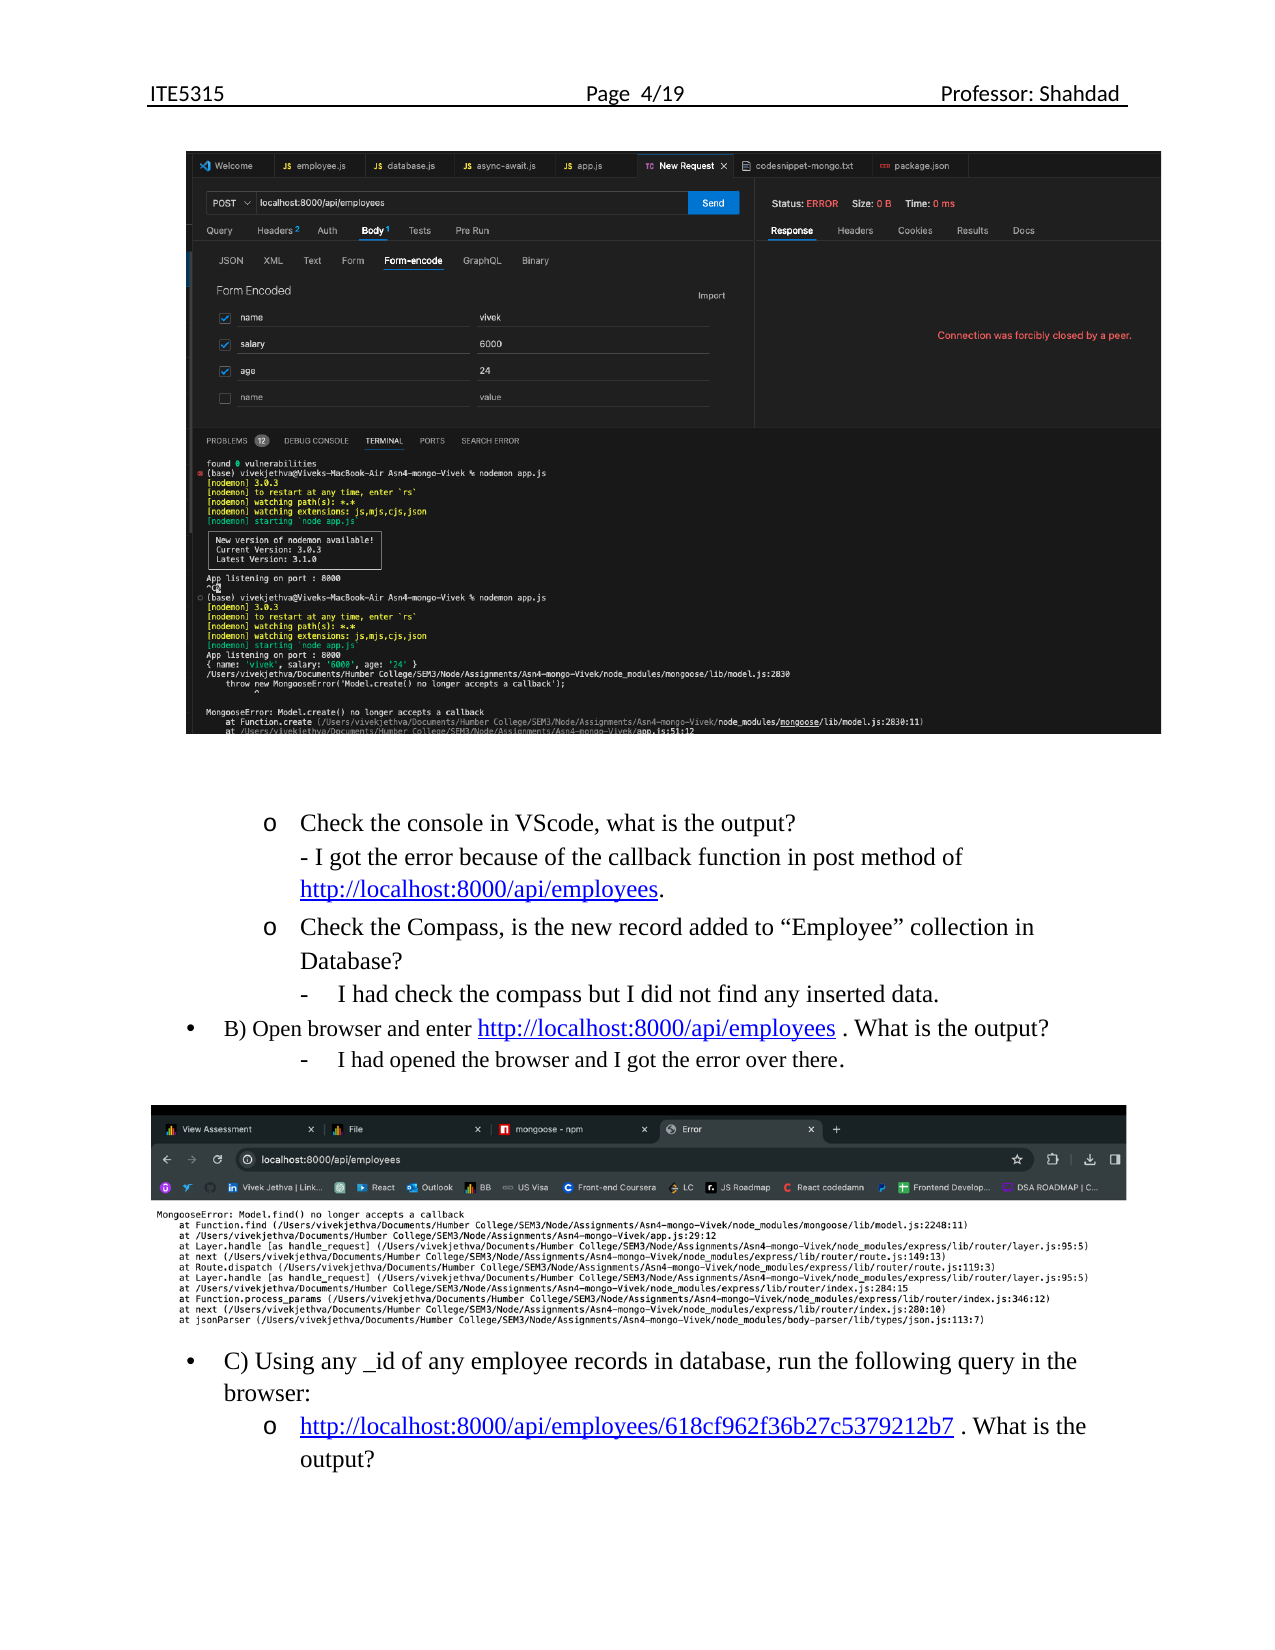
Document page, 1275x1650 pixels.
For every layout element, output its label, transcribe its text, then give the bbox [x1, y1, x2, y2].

list C) Using any _id of any employee records in database, run the following query in the browser: [186, 1346, 1125, 1407]
list I had check the compass but I did not find any inserted data. [300, 979, 1125, 1008]
list Check the console in VScode, what is the output? - I got the error because of the callback function in post method of http://localhost:8000/api/employees. [262, 808, 1125, 903]
picture [186, 151, 1162, 734]
picture [151, 1105, 1127, 1344]
list B) Open browser and enter http://localhost:8000/api/employees . What is the output? [186, 1012, 1125, 1041]
list http://localhost:8000/api/employees/618cf962f36b27c5379212b7 . What is the output? [262, 1411, 1125, 1473]
list I had opened the browser and I got the error over there. [300, 1044, 1125, 1072]
list Check the Compass, is the new record added to “Employee” collection in Database? [262, 912, 1125, 975]
